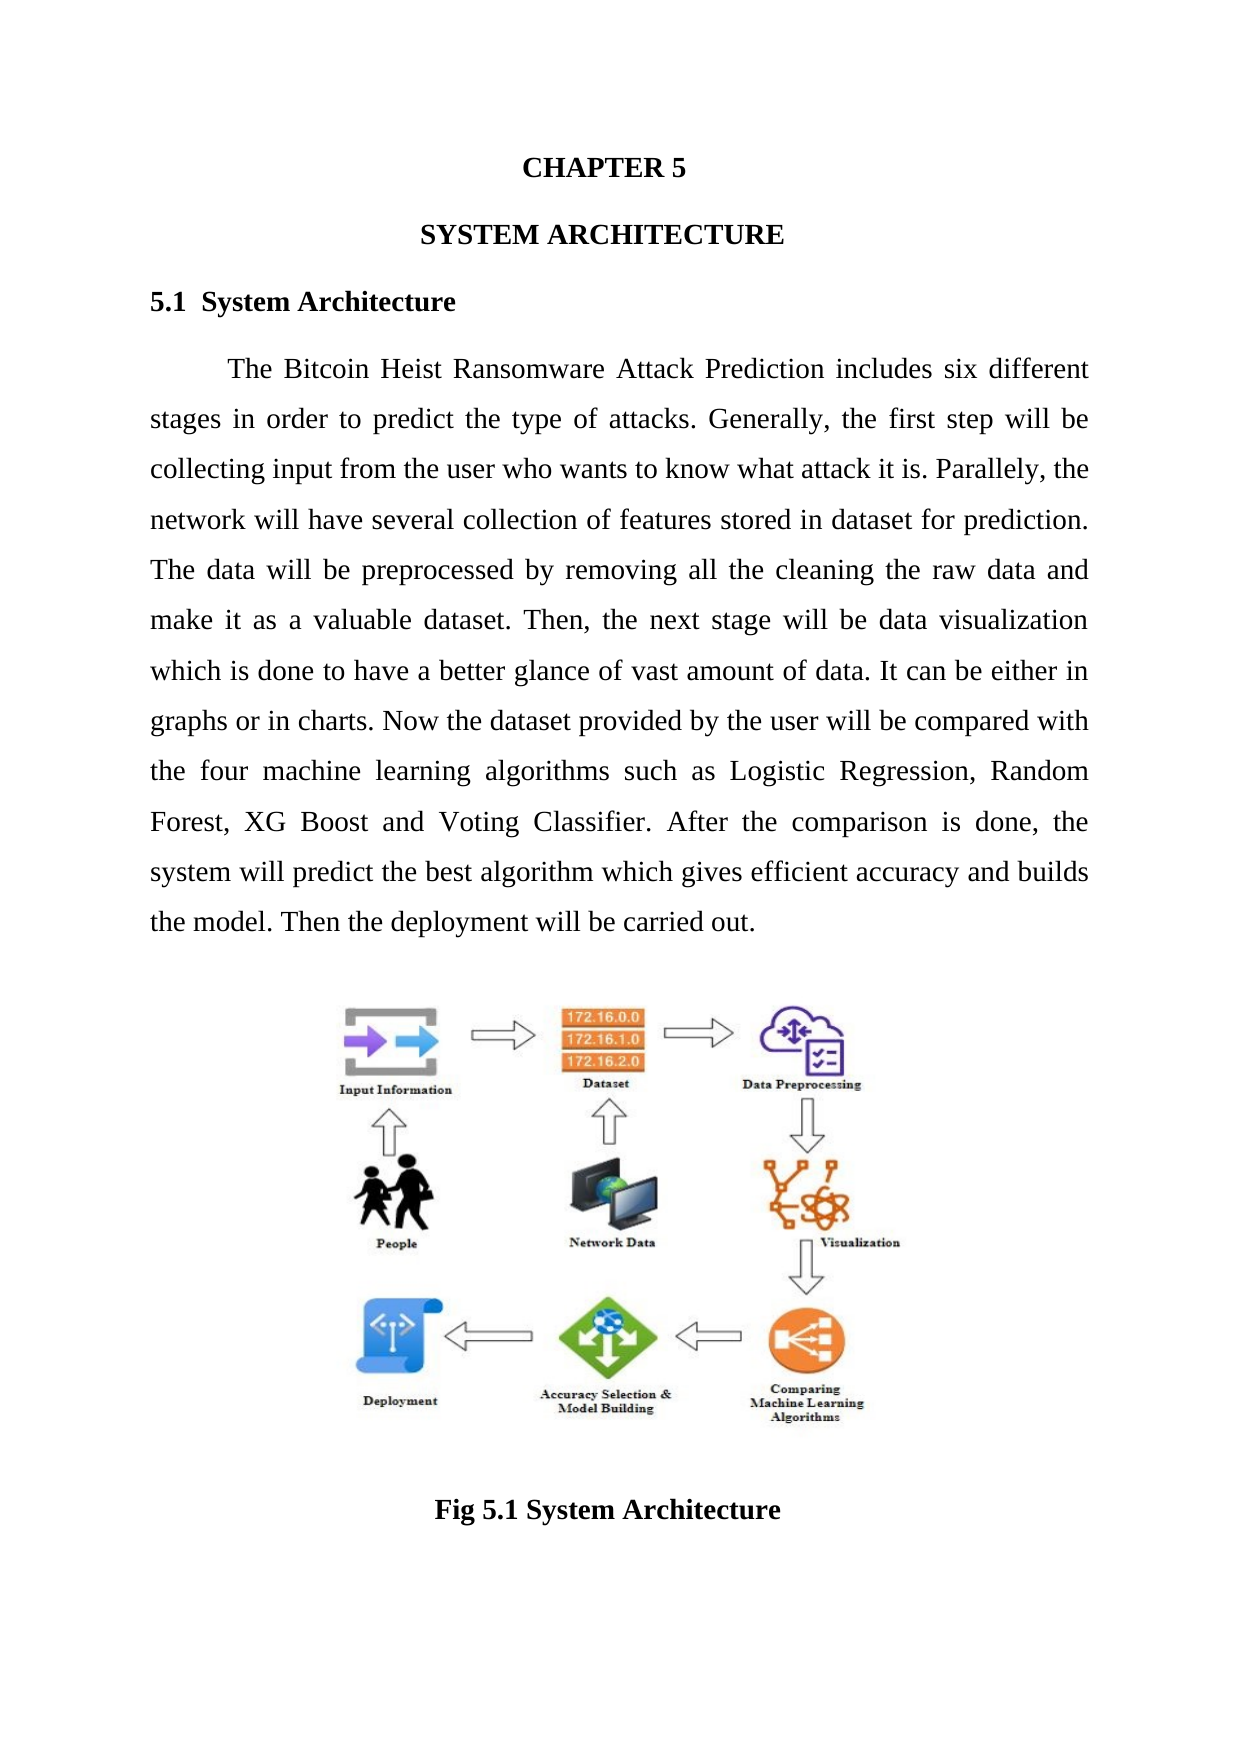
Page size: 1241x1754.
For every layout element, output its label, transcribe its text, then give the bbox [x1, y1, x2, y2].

text The Bitcoin Heist Ransomware Attack Prediction includes six different stages in order to predict the type of attacks. Generally, the first step will be collecting input from the user who wants to know what attack it is. Parallely, the network will have several collection of features stored in dataset for prediction. The data will be preprocessed by removing all the cleaning the raw data and make it as a valuable dataset. Then, the next stage will be data visualization which is done to have a better glance of vast amount of data. It can be either in graphs or in charts. Now the dataset provided by the user will be compared with the four machine learning algorithms such as Logistic Regression, Random Forest, XG Boost and Voting Classifier. After the comparison is done, the system will predict the best algorithm which gives efficient accuracy and builds the model. Then the deployment will be carried out. [150, 351, 1090, 938]
picture [150, 971, 1094, 1462]
text CHAPTER 5 [150, 150, 1090, 183]
text Fig 5.1 System Architecture [150, 1492, 1090, 1526]
text SYSTEM ARCHITECTURE [150, 217, 1090, 251]
text 5.1 System Architecture [150, 284, 1090, 317]
